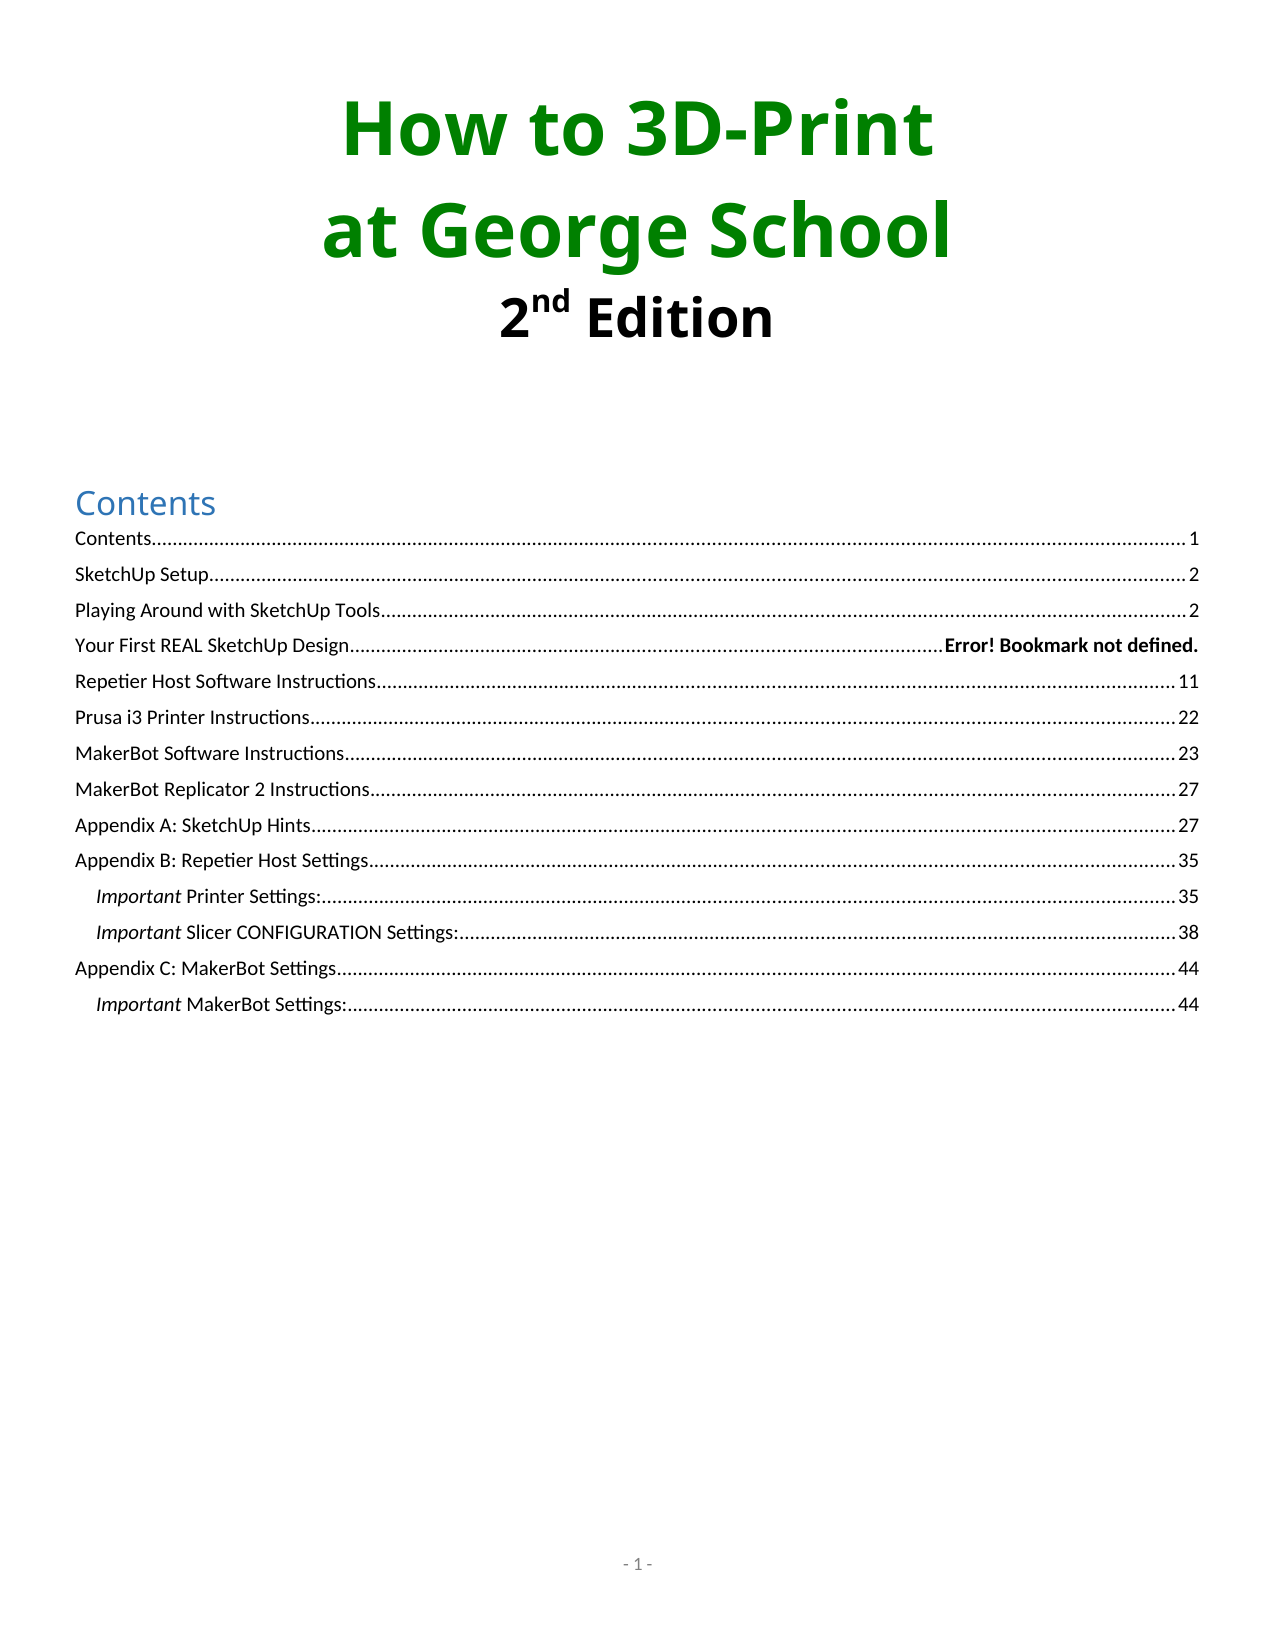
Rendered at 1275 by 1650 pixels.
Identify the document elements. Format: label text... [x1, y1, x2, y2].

text at George School [75, 177, 1200, 279]
text 2nd Edition [75, 279, 1200, 353]
text How to 3D-Print [75, 75, 1200, 177]
